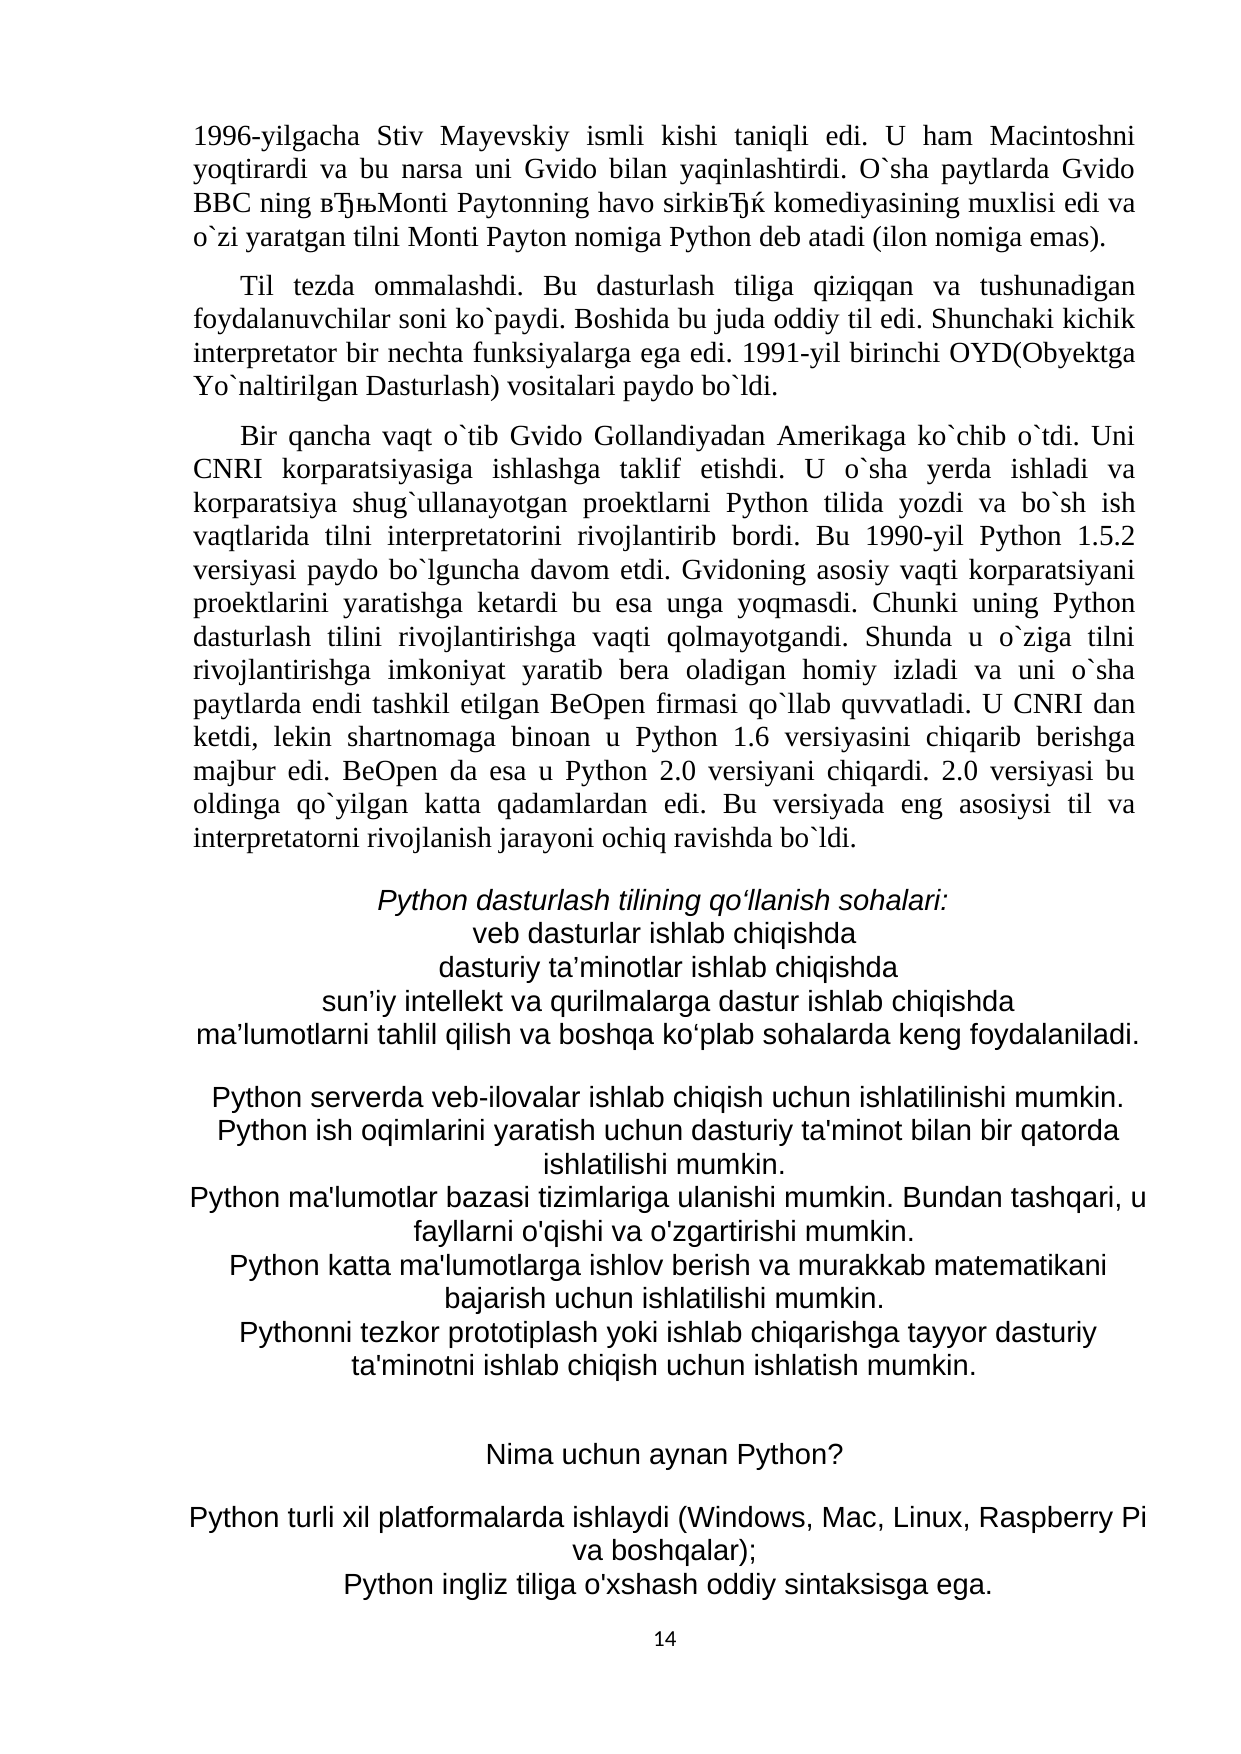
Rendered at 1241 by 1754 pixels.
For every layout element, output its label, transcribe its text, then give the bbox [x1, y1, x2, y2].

text Til tezda ommalashdi. Bu dasturlash tiliga qiziqqan va tushunadigan foydalanuvchilar soni ko`paydi. Boshida bu juda oddiy til edi. Shunchaki kichik interpretator bir nechta funksiyalarga ega edi. 1991-yil birinchi OYD(Obyektga Yo`naltirilgan Dasturlash) vositalari paydo bo`ldi. [193, 268, 1136, 402]
text Bir qancha vaqt o`tib Gvido Gollandiyadan Amerikaga ko`chib o`tdi. Uni CNRI korparatsiyasiga ishlashga taklif etishdi. U o`sha yerda ishladi va korparatsiya shug`ullanayotgan proektlarni Python tilida yozdi va bo`sh ish vaqtlarida tilni interpretatorini rivojlantirib bordi. Bu 1990-yil Python 1.5.2 versiyasi paydo bo`lguncha davom etdi. Gvidoning asosiy vaqti korparatsiyani proektlarini yaratishga ketardi bu esa unga yoqmasdi. Chunki uning Python dasturlash tilini rivojlantirishga vaqti qolmayotgandi. Shunda u o`ziga tilni rivojlantirishga imkoniyat yaratib bera oladigan homiy izladi va uni o`sha paytlarda endi tashkil etilgan BeOpen firmasi qo`llab quvvatladi. U CNRI dan ketdi, lekin shartnomaga binoan u Python 1.6 versiyasini chiqarib berishga majbur edi. BeOpen da esa u Python 2.0 versiyani chiqardi. 2.0 versiyasi bu oldinga qo`yilgan katta qadamlardan edi. Bu versiyada eng asosiysi til va interpretatorni rivojlanish jarayoni ochiq ravishda bo`ldi. [193, 418, 1136, 854]
text Python turli xil platformalarda ishlaydi (Windows, Mac, Linux, Raspberry Pi va boshqalar); Python ingliz tiliga o'xshash oddiy sintaksisga ega. [177, 1500, 1152, 1601]
text Nima uchun aynan Python? [177, 1411, 1152, 1471]
text Python dasturlash tilining qo‘llanish sohalari: veb dasturlar ishlab chiqishda dasturiy ta’minotlar ishlab chiqishda sun’iy intellekt va qurilmalarga dastur ishlab chiqishda ma’lumotlarni tahlil qilish va boshqa ko‘plab sohalarda keng foydalaniladi. [177, 883, 1152, 1051]
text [193, 118, 1136, 252]
text Python serverda veb-ilovalar ishlab chiqish uchun ishlatilinishi mumkin. Python ish oqimlarini yaratish uchun dasturiy ta'minot bilan bir qatorda ishlatilishi mumkin. Python ma'lumotlar bazasi tizimlariga ulanishi mumkin. Bundan tashqari, u fayllarni o'qishi va o'zgartirishi mumkin. Python katta ma'lumotlarga ishlov berish va murakkab matematikani bajarish uchun ishlatilishi mumkin. Pythonni tezkor prototiplash yoki ishlab chiqarishga tayyor dasturiy ta'minotni ishlab chiqish uchun ishlatish mumkin. [177, 1080, 1152, 1382]
